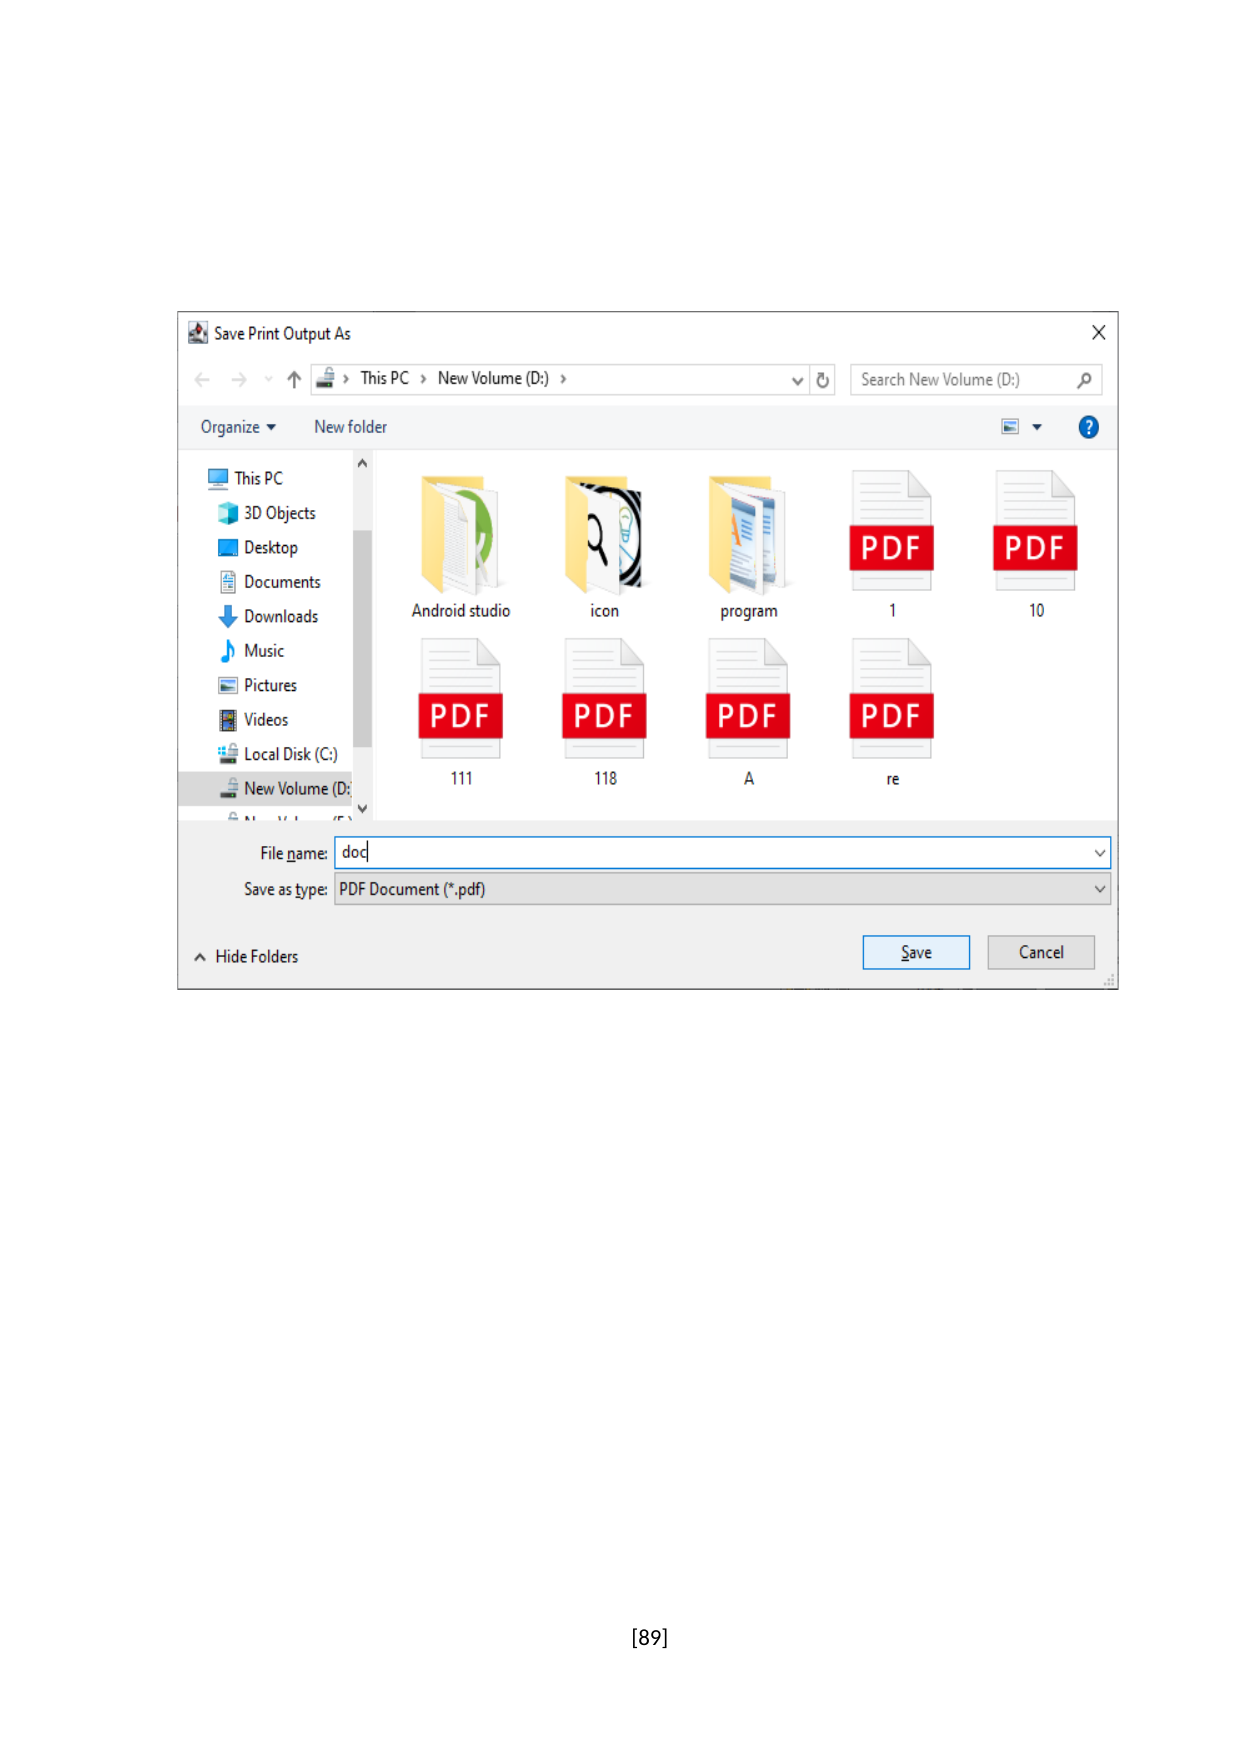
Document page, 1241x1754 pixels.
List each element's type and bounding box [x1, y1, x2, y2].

picture [177, 311, 1119, 990]
